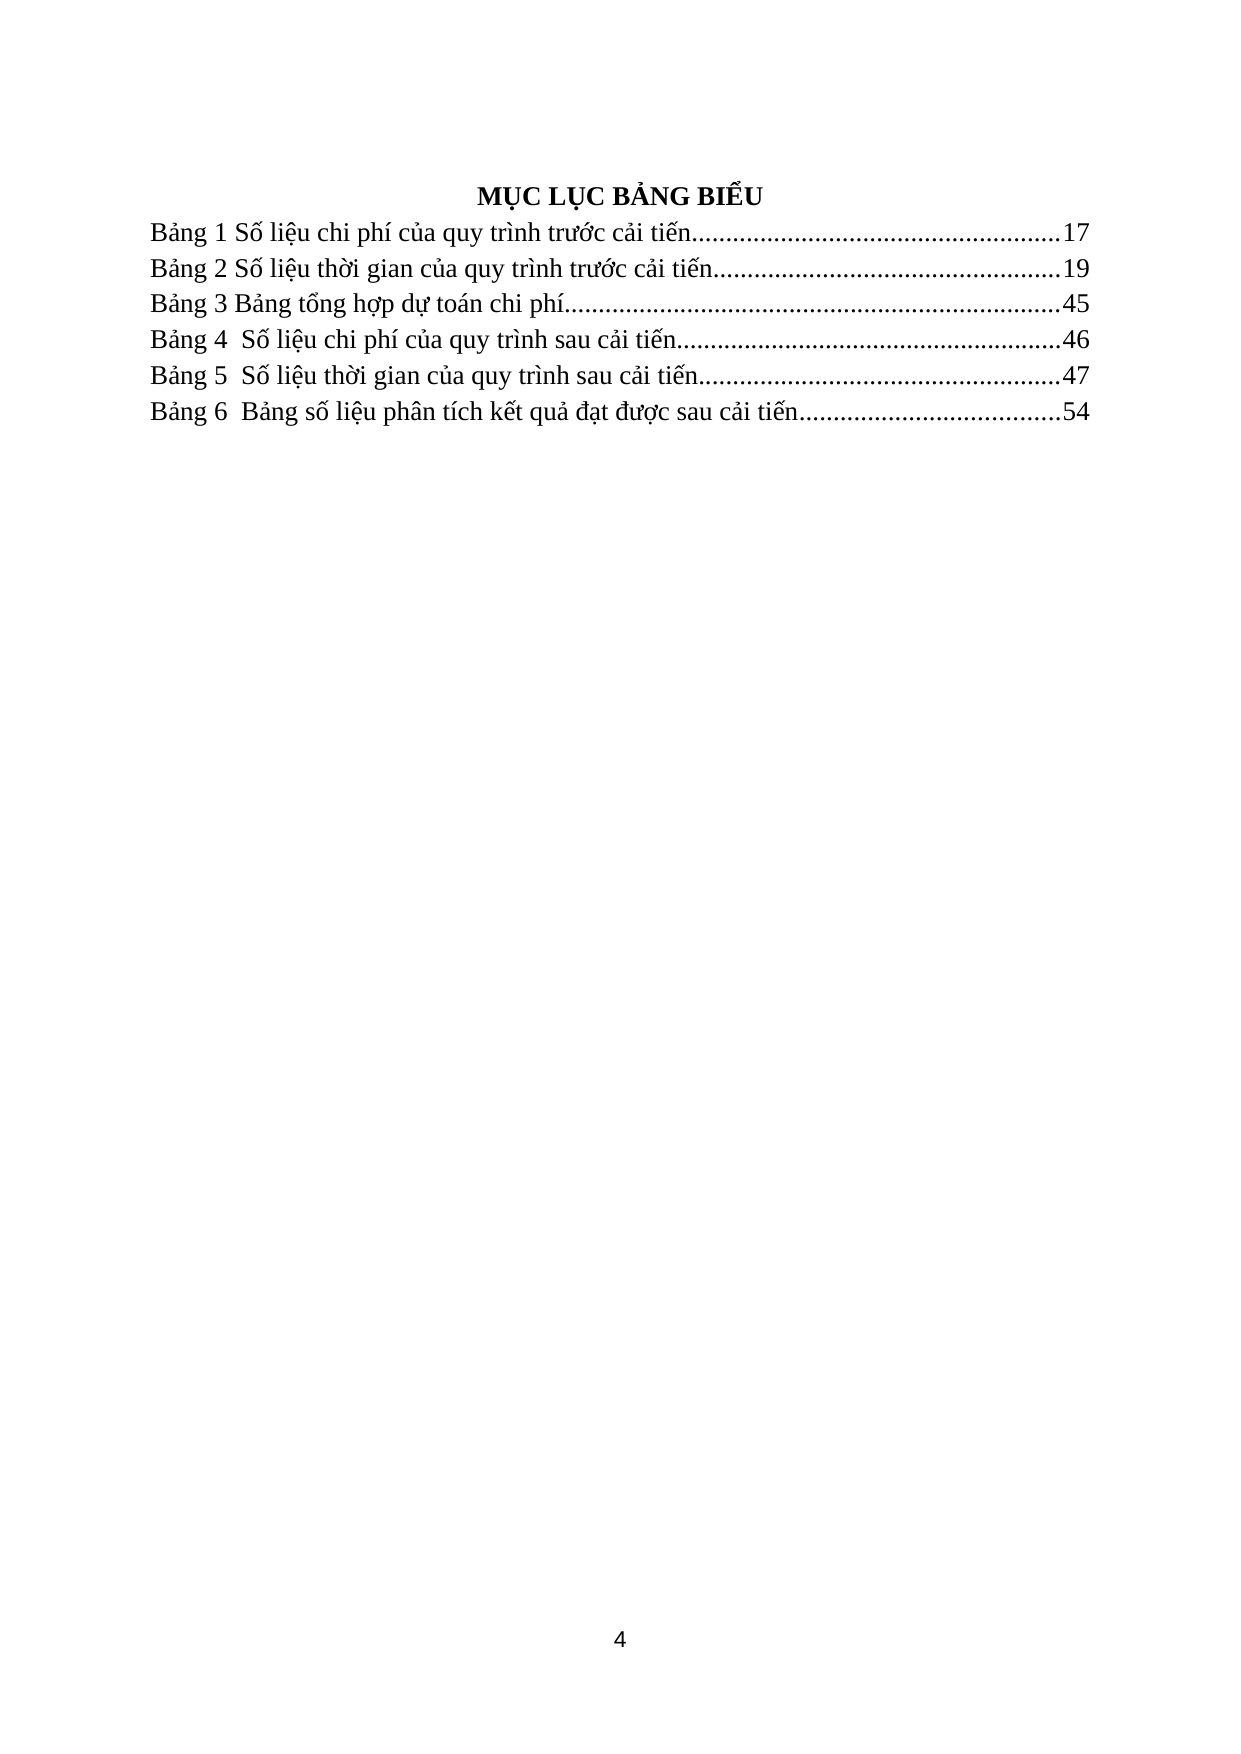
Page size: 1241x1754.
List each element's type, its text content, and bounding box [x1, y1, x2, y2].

text MỤC LỤC BẢNG BIỂU [150, 180, 1090, 211]
text Bảng 4 Số liệu chi phí của quy trình sau cải tiến 46 [150, 323, 1090, 354]
text Bảng 2 Số liệu thời gian của quy trình trước cải tiến 19 [150, 252, 1090, 283]
text Bảng 5 Số liệu thời gian của quy trình sau cải tiến 47 [150, 359, 1090, 390]
text Bảng 3 Bảng tổng hợp dự toán chi phí 45 [150, 287, 1090, 318]
text Bảng 1 Số liệu chi phí của quy trình trước cải tiến 17 [150, 216, 1090, 247]
text Bảng 6 Bảng số liệu phân tích kết quả đạt được sau cải tiến 54 [150, 394, 1090, 426]
